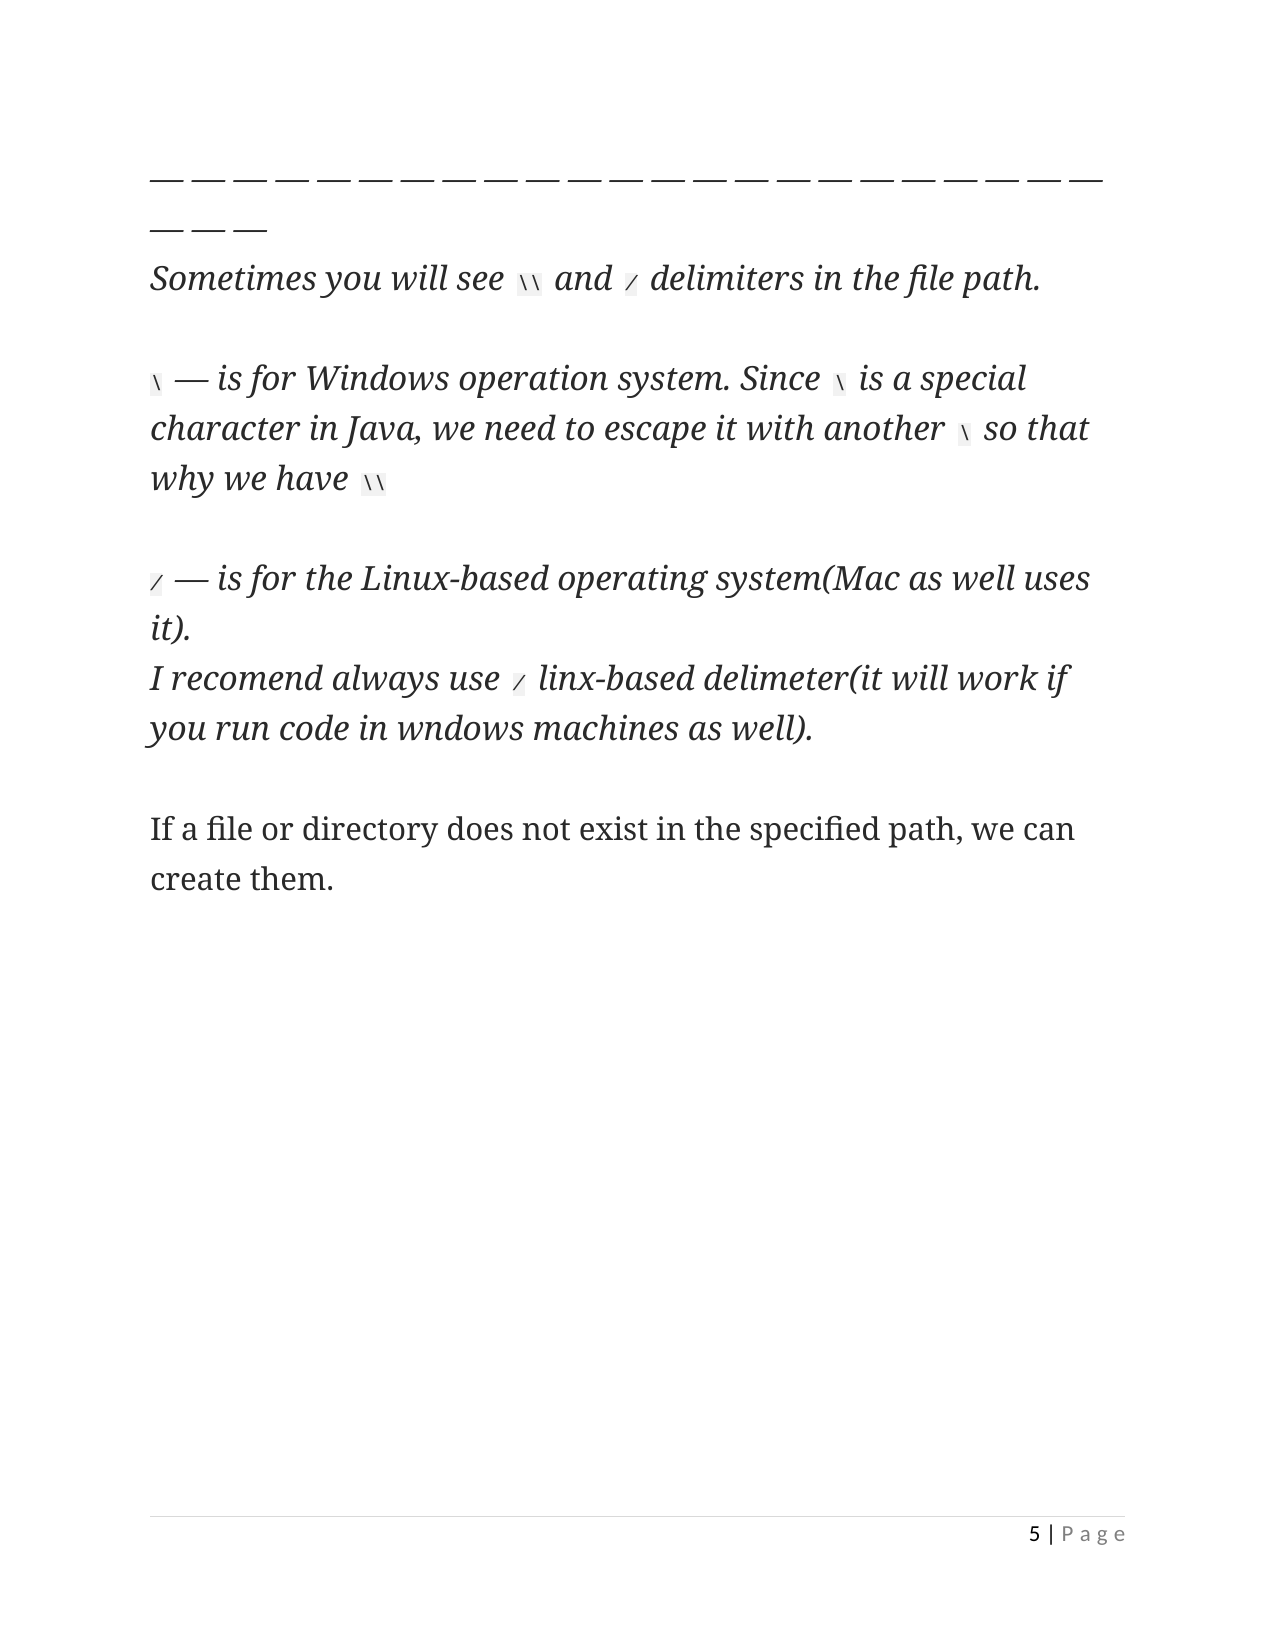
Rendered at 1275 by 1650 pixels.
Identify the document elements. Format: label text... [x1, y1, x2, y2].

text \ — is for Windows operation system. Since \ is a special character in Java, we need to escape it with another \ so that why we have \\ [150, 350, 1125, 500]
text — — — — — — — — — — — — — — — — — — — — — — — — — — Sometimes you will see \\ and / delimiters in the file path. [150, 150, 1125, 300]
text / — is for the Linux-based operating system(Mac as well uses it). I recomend always use / linx-based delimeter(it will work if you run code in wndows machines as well). [150, 550, 1125, 750]
text If a file or directory does not exist in the specified path, we can create them. [150, 800, 1125, 900]
